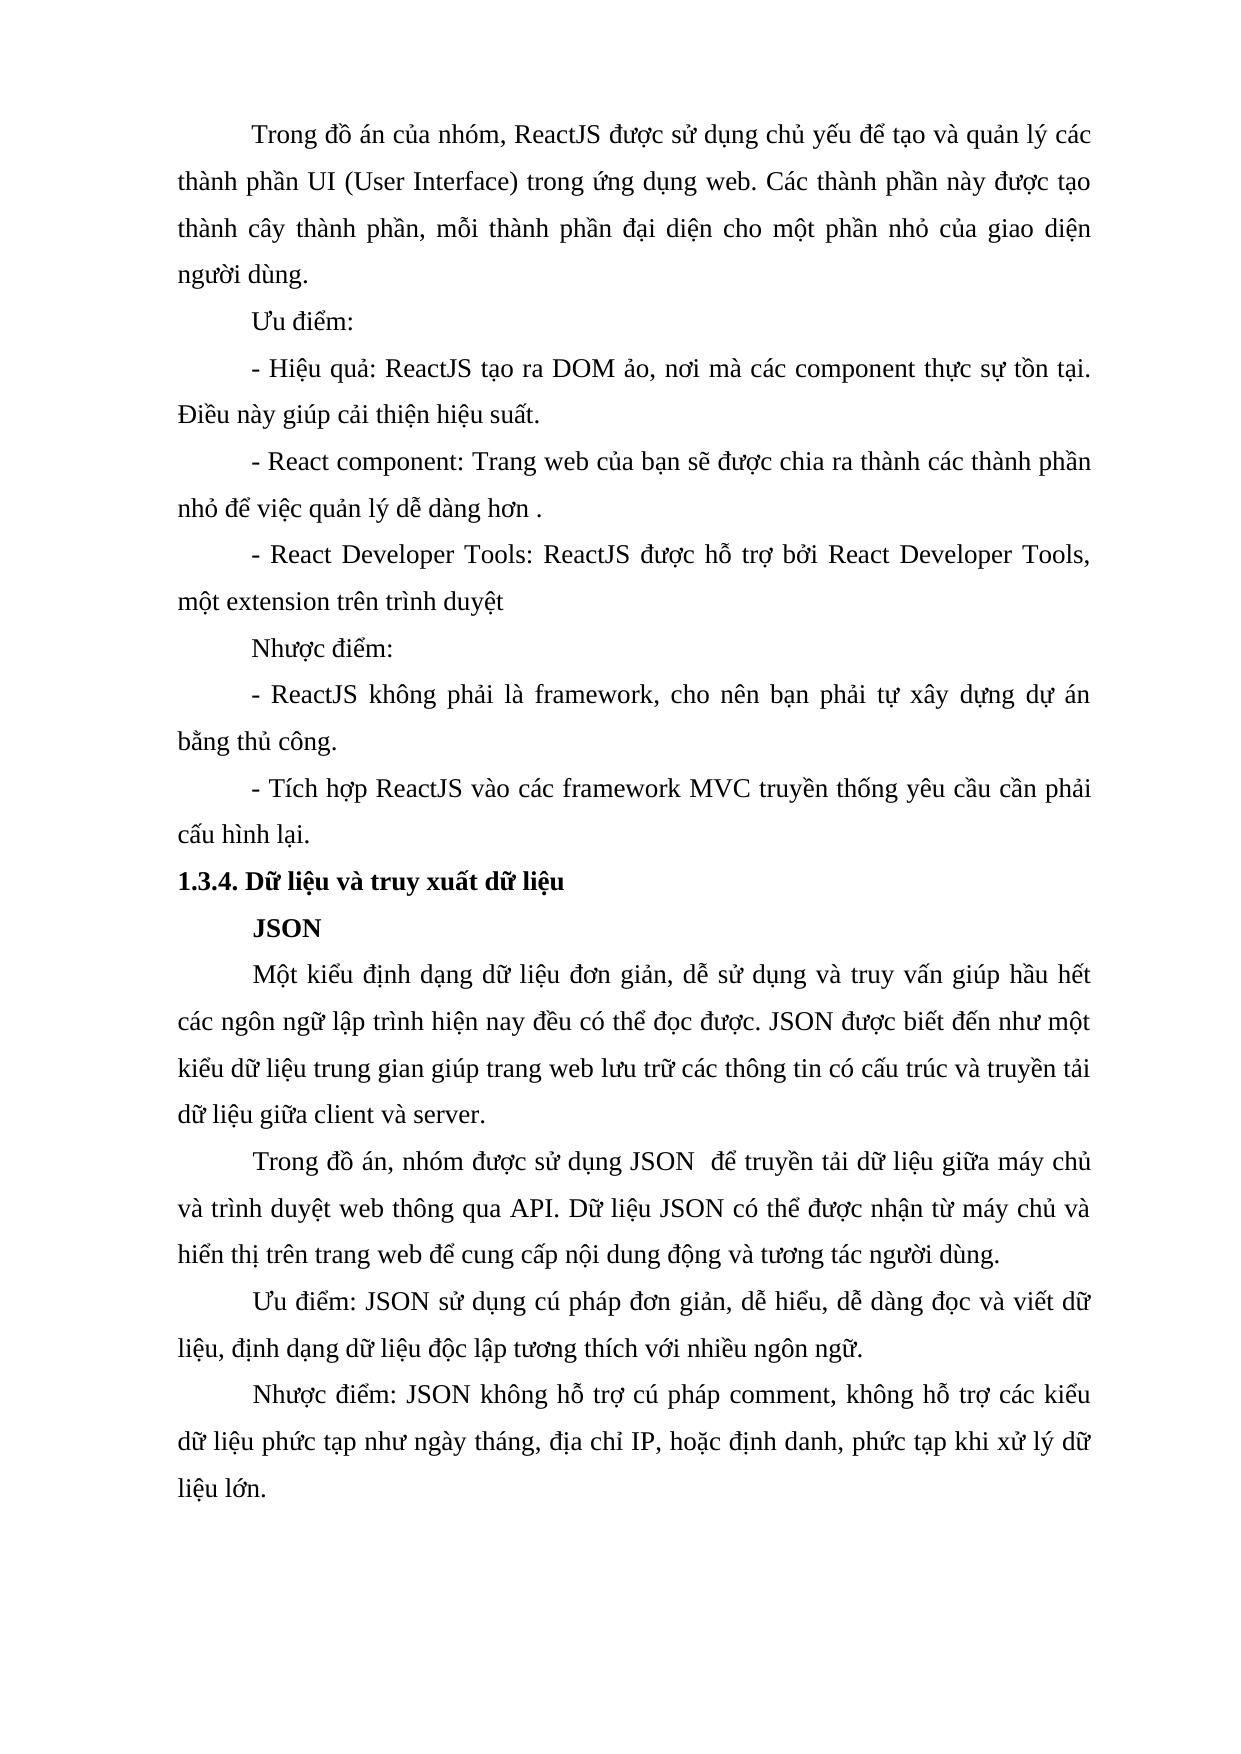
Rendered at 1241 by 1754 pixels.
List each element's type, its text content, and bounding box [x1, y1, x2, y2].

text Một kiểu định dạng dữ liệu đơn giản, dễ sử dụng và truy vấn giúp hầu hết các ngôn ngữ lập trình hiện nay đều có thể đọc được. JSON được biết đến như một kiểu dữ liệu trung gian giúp trang web lưu trữ các thông tin có cấu trúc và truyền tải dữ liệu giữa client và server. [177, 958, 1092, 1130]
text - React component: Trang web của bạn sẽ được chia ra thành các thành phần nhỏ để việc quản lý dễ dàng hơn . [177, 445, 1092, 523]
text - Hiệu quả: ReactJS tạo ra DOM ảo, nơi mà các component thực sự tồn tại. Điều này giúp cải thiện hiệu suất. [177, 352, 1092, 430]
text Ưu điểm: [177, 305, 1092, 336]
text - React Developer Tools: ReactJS được hỗ trợ bởi React Developer Tools, một extension trên trình duyệt [177, 538, 1092, 616]
text - ReactJS không phải là framework, cho nên bạn phải tự xây dựng dự án bằng thủ công. [177, 678, 1092, 756]
text Trong đồ án, nhóm được sử dụng JSON để truyền tải dữ liệu giữa máy chủ và trình duyệt web thông qua API. Dữ liệu JSON có thể được nhận từ máy chủ và hiển thị trên trang web để cung cấp nội dung động và tương tác người dùng. [177, 1145, 1092, 1270]
text Nhược điểm: [177, 632, 1092, 663]
text Nhược điểm: JSON không hỗ trợ cú pháp comment, không hỗ trợ các kiểu dữ liệu phức tạp như ngày tháng, địa chỉ IP, hoặc định danh, phức tạp khi xử lý dữ liệu lớn. [177, 1378, 1092, 1503]
text Trong đồ án của nhóm, ReactJS được sử dụng chủ yếu để tạo và quản lý các thành phần UI (User Interface) trong ứng dụng web. Các thành phần này được tạo thành cây thành phần, mỗi thành phần đại diện cho một phần nhỏ của giao diện người dùng. [177, 118, 1092, 290]
text Ưu điểm: JSON sử dụng cú pháp đơn giản, dễ hiểu, dễ dàng đọc và viết dữ liệu, định dạng dữ liệu độc lập tương thích với nhiều ngôn ngữ. [177, 1285, 1092, 1363]
text JSON [177, 912, 1092, 943]
subtitle 1.3.4. Dữ liệu và truy xuất dữ liệu [177, 865, 1092, 896]
text - Tích hợp ReactJS vào các framework MVC truyền thống yêu cầu cần phải cấu hình lại. [177, 772, 1092, 850]
